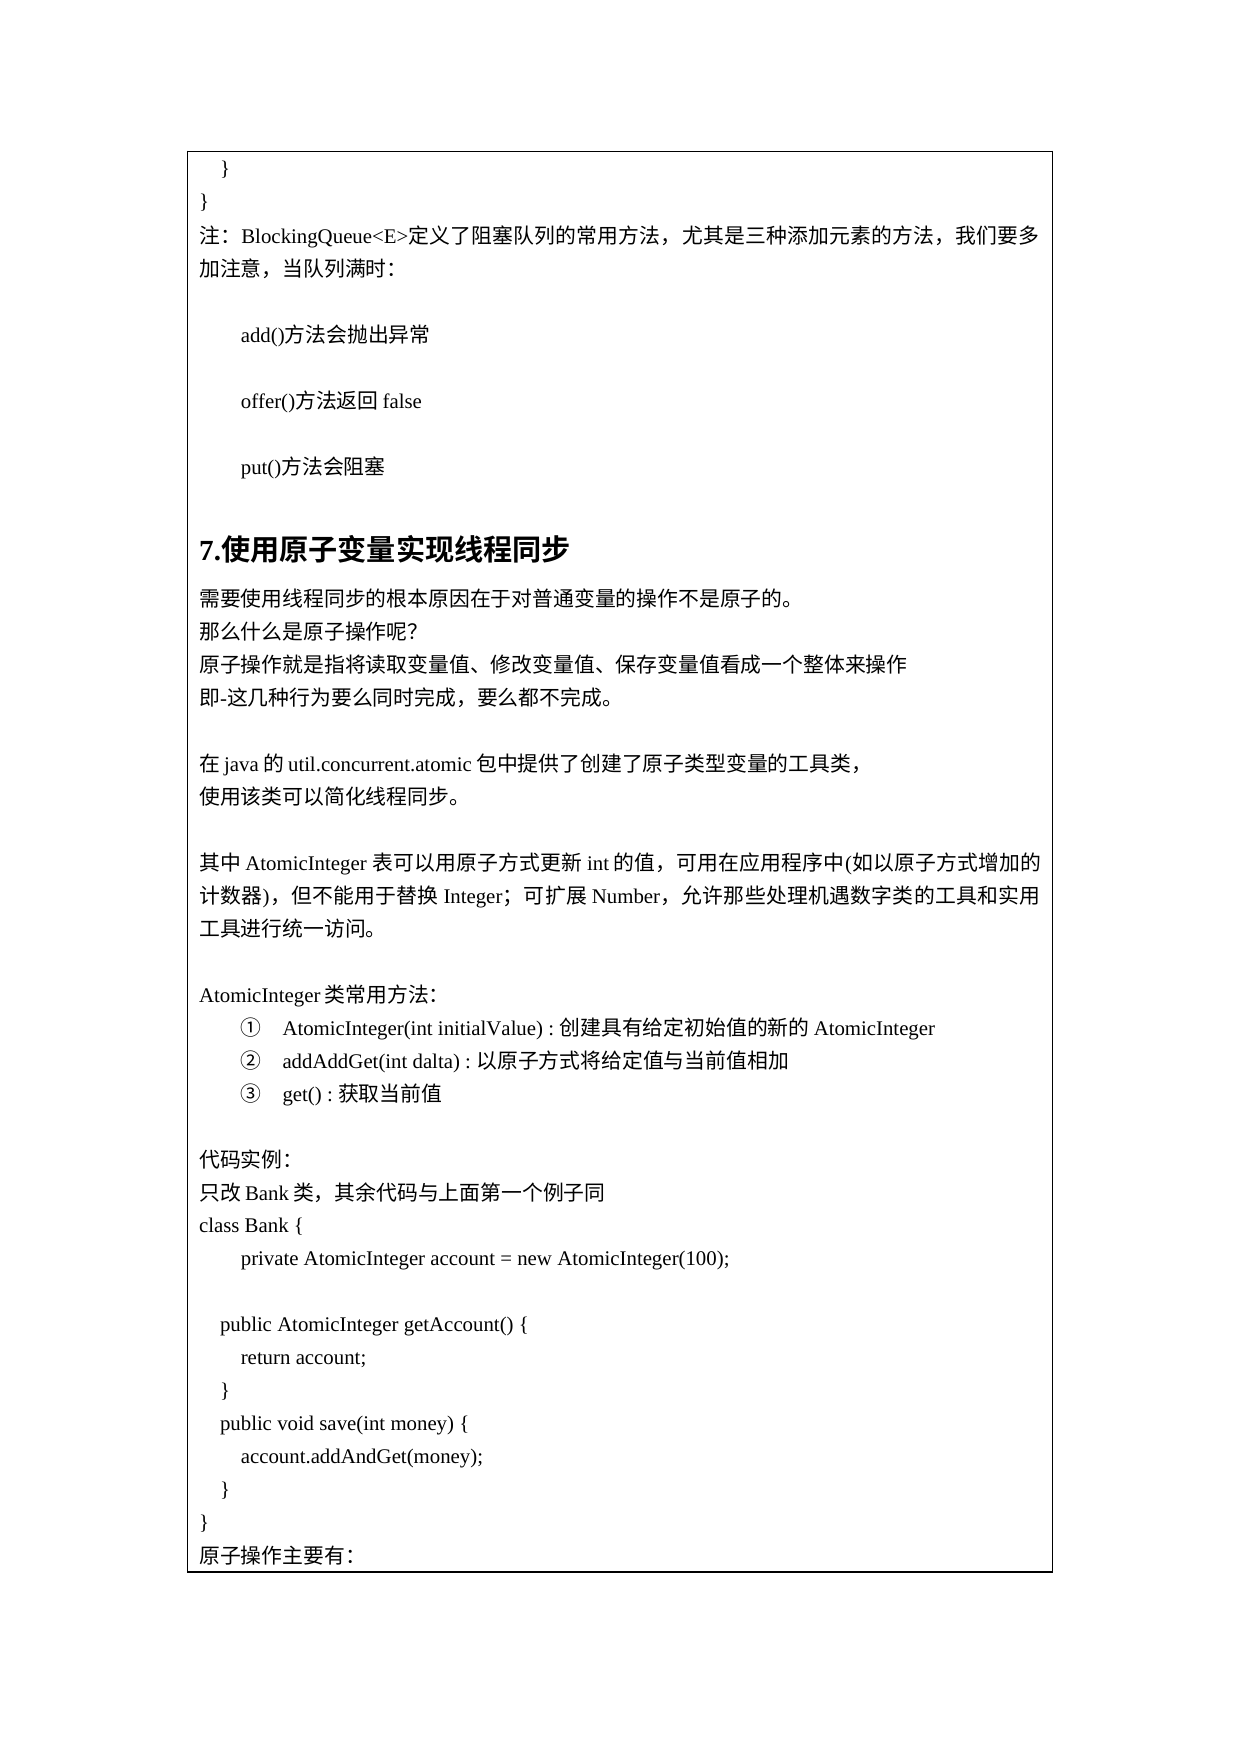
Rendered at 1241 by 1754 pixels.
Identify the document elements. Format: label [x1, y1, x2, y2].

table_header [188, 152, 1052, 1571]
